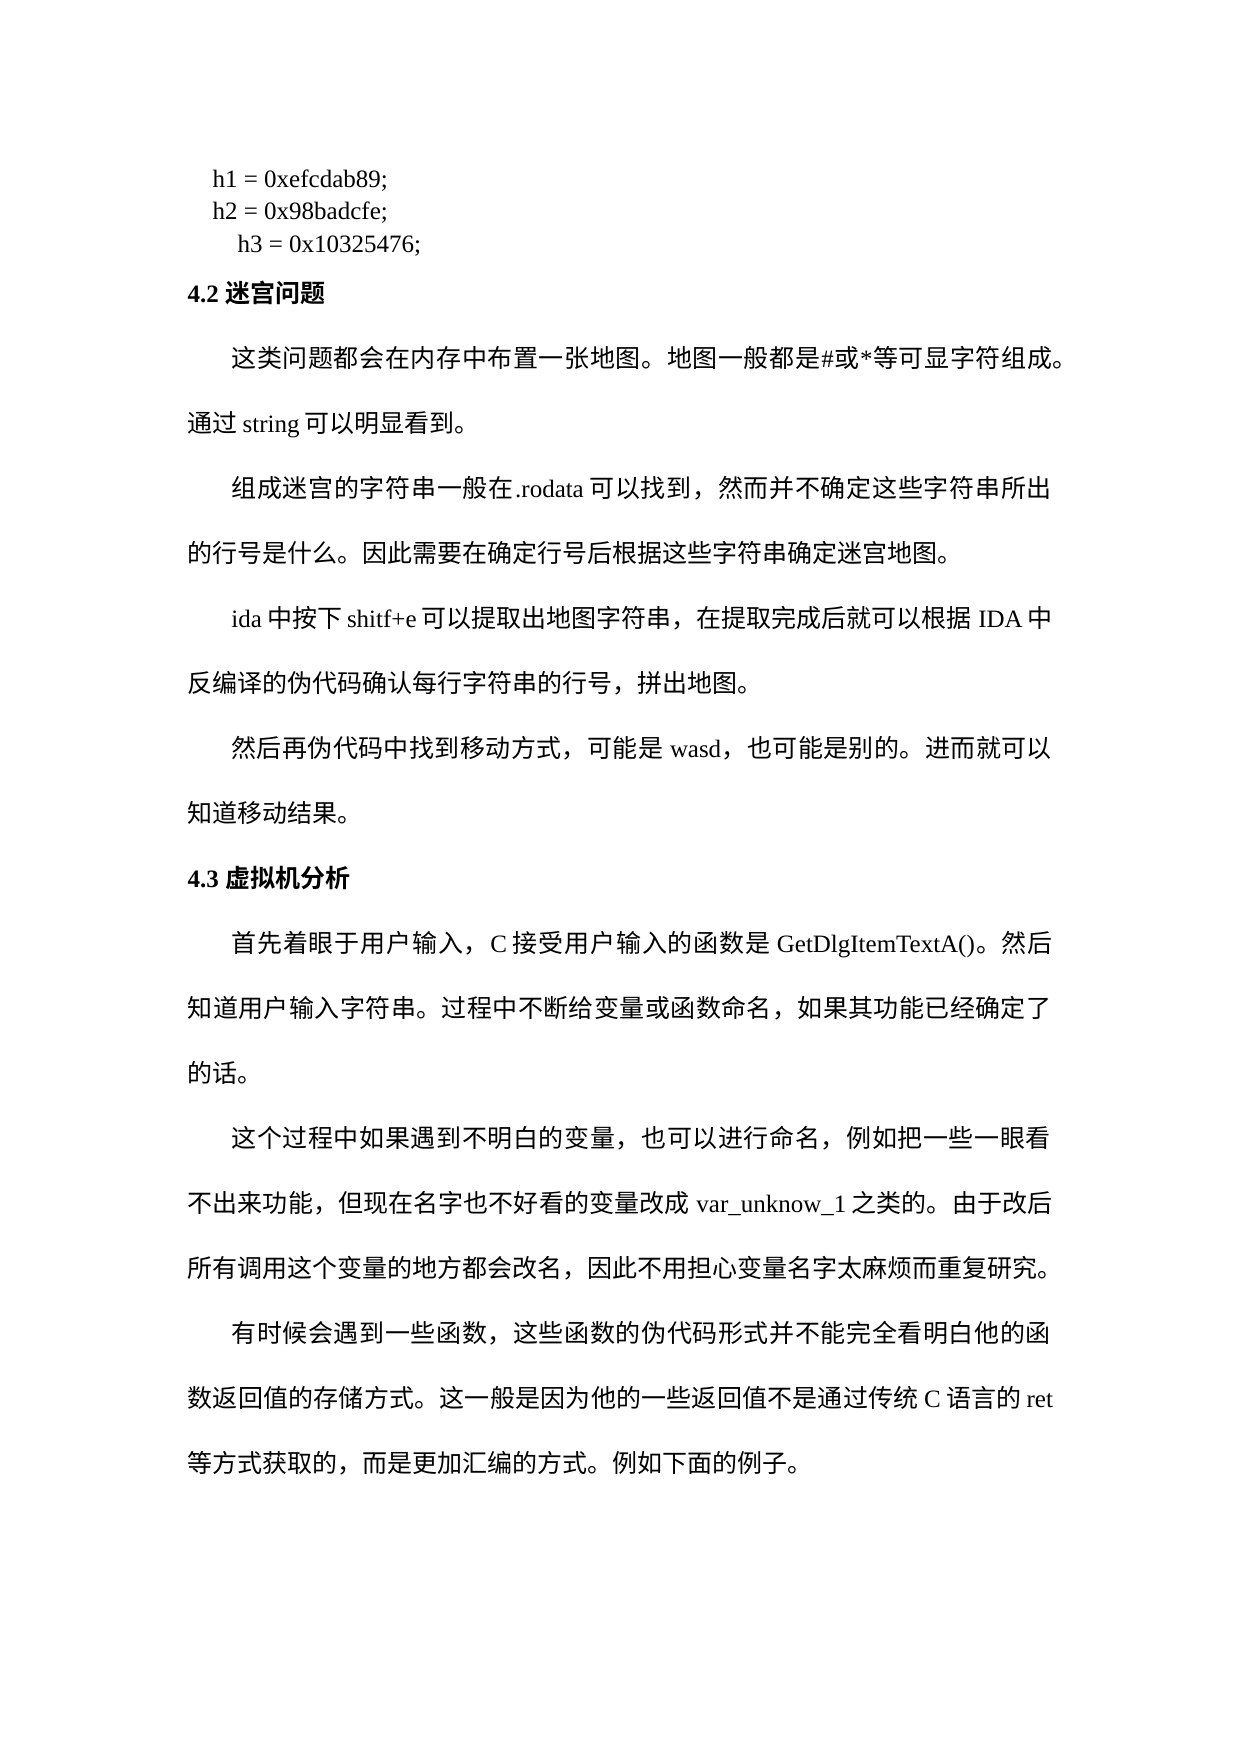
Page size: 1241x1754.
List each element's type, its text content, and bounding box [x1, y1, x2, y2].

list 4.2 迷宫问题 [187, 259, 1053, 324]
list 这个过程中如果遇到不明白的变量，也可以进行命名，例如把一些一眼看不出来功能，但现在名字也不好看的变量改成var_unknow_1之类的。由于改后所有调用这个变量的地方都会改名，因此不用担心变量名字太麻烦而重复研究。 [187, 1104, 1053, 1299]
list 组成迷宫的字符串一般在.rodata可以找到，然而并不确定这些字符串所出的行号是什么。因此需要在确定行号后根据这些字符串确定迷宫地图。 [187, 454, 1053, 584]
list 有时候会遇到一些函数，这些函数的伪代码形式并不能完全看明白他的函数返回值的存储方式。这一般是因为他的一些返回值不是通过传统C语言的ret等方式获取的，而是更加汇编的方式。例如下面的例子。 [187, 1299, 1053, 1494]
list h3 = 0x10325476; [187, 227, 1053, 259]
list h1 = 0xefcdab89; [187, 162, 1053, 194]
list 然后再伪代码中找到移动方式，可能是wasd，也可能是别的。进而就可以知道移动结果。 [187, 714, 1053, 844]
list 首先着眼于用户输入，C接受用户输入的函数是GetDlgItemTextA()。然后知道用户输入字符串。过程中不断给变量或函数命名，如果其功能已经确定了的话。 [187, 909, 1053, 1104]
list 这类问题都会在内存中布置一张地图。地图一般都是#或*等可显字符组成。通过string可以明显看到。 [187, 324, 1053, 454]
list ida中按下shitf+e可以提取出地图字符串，在提取完成后就可以根据IDA中反编译的伪代码确认每行字符串的行号，拼出地图。 [187, 584, 1053, 714]
list h2 = 0x98badcfe; [187, 194, 1053, 227]
list 4.3 虚拟机分析 [187, 844, 1053, 909]
